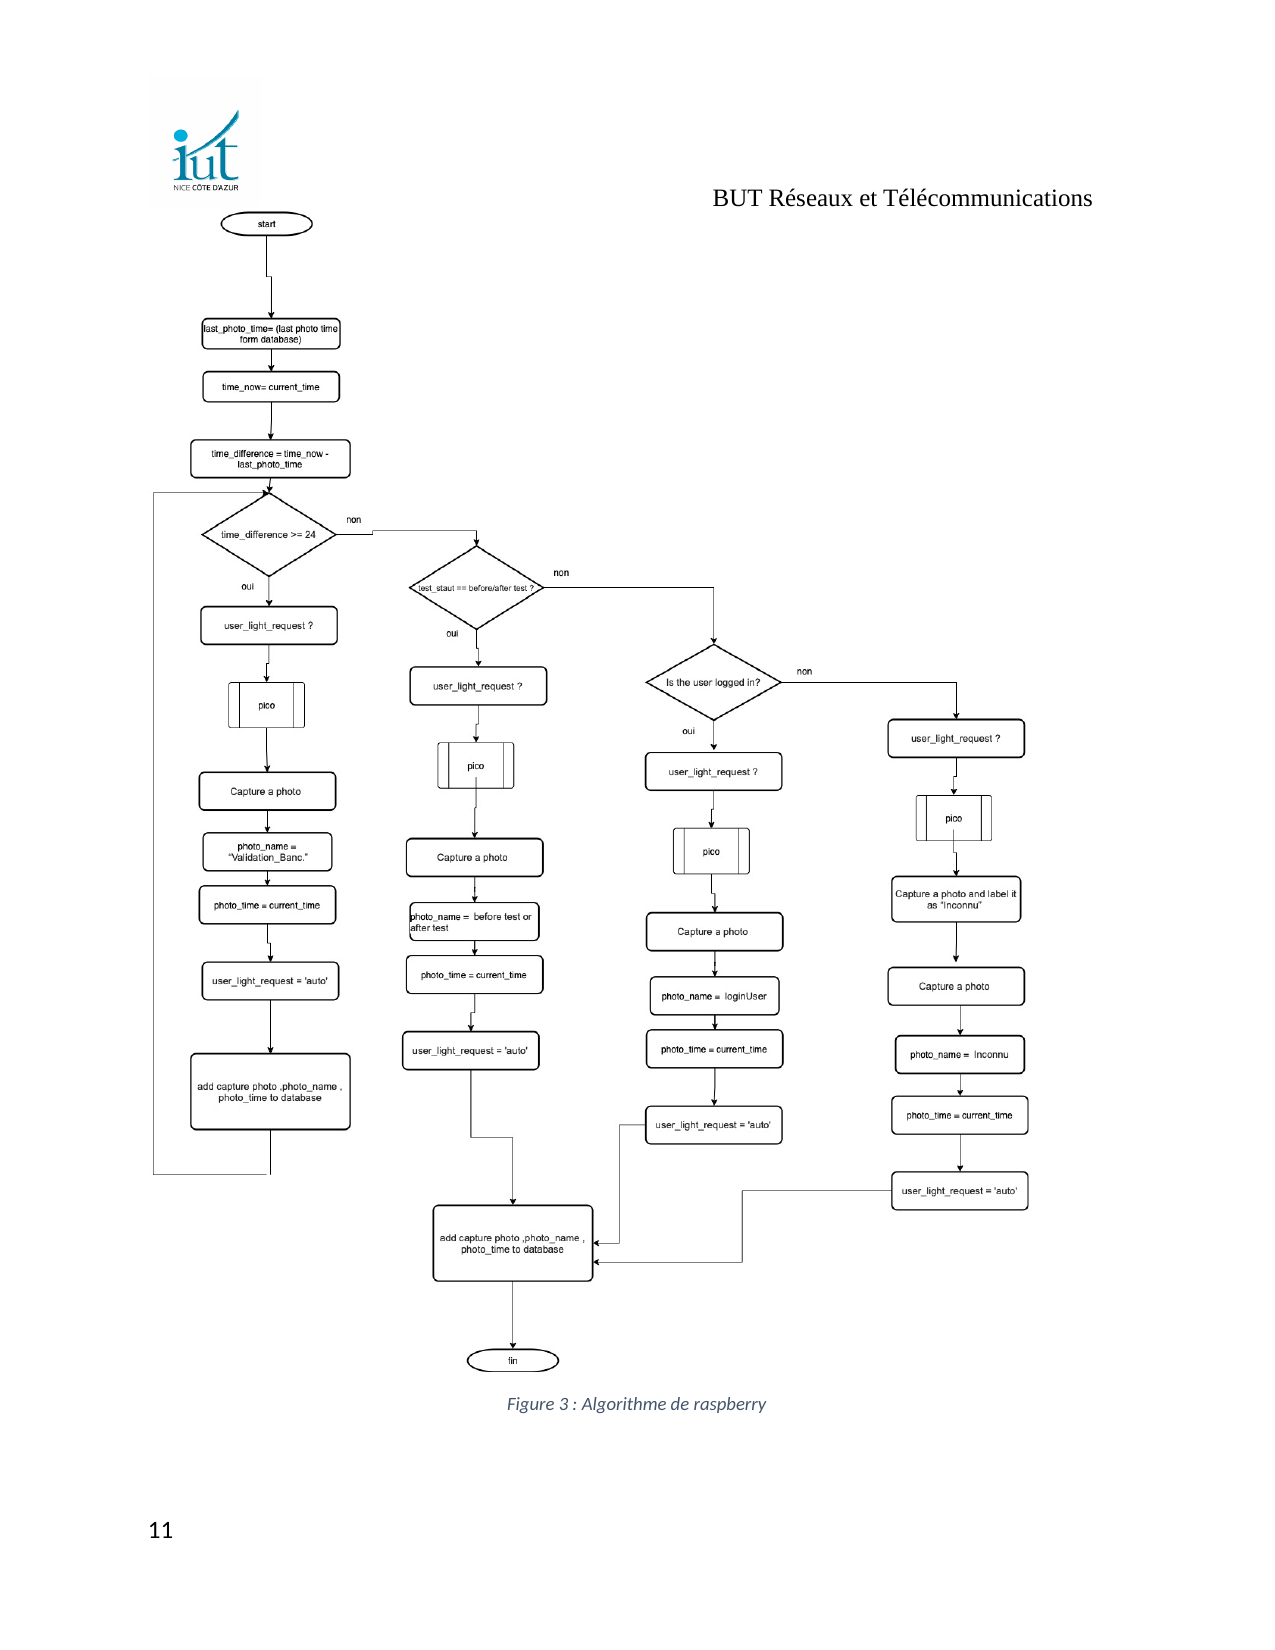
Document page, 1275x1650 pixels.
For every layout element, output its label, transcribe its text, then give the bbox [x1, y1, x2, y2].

picture [147, 211, 1029, 1372]
picture [147, 75, 263, 207]
